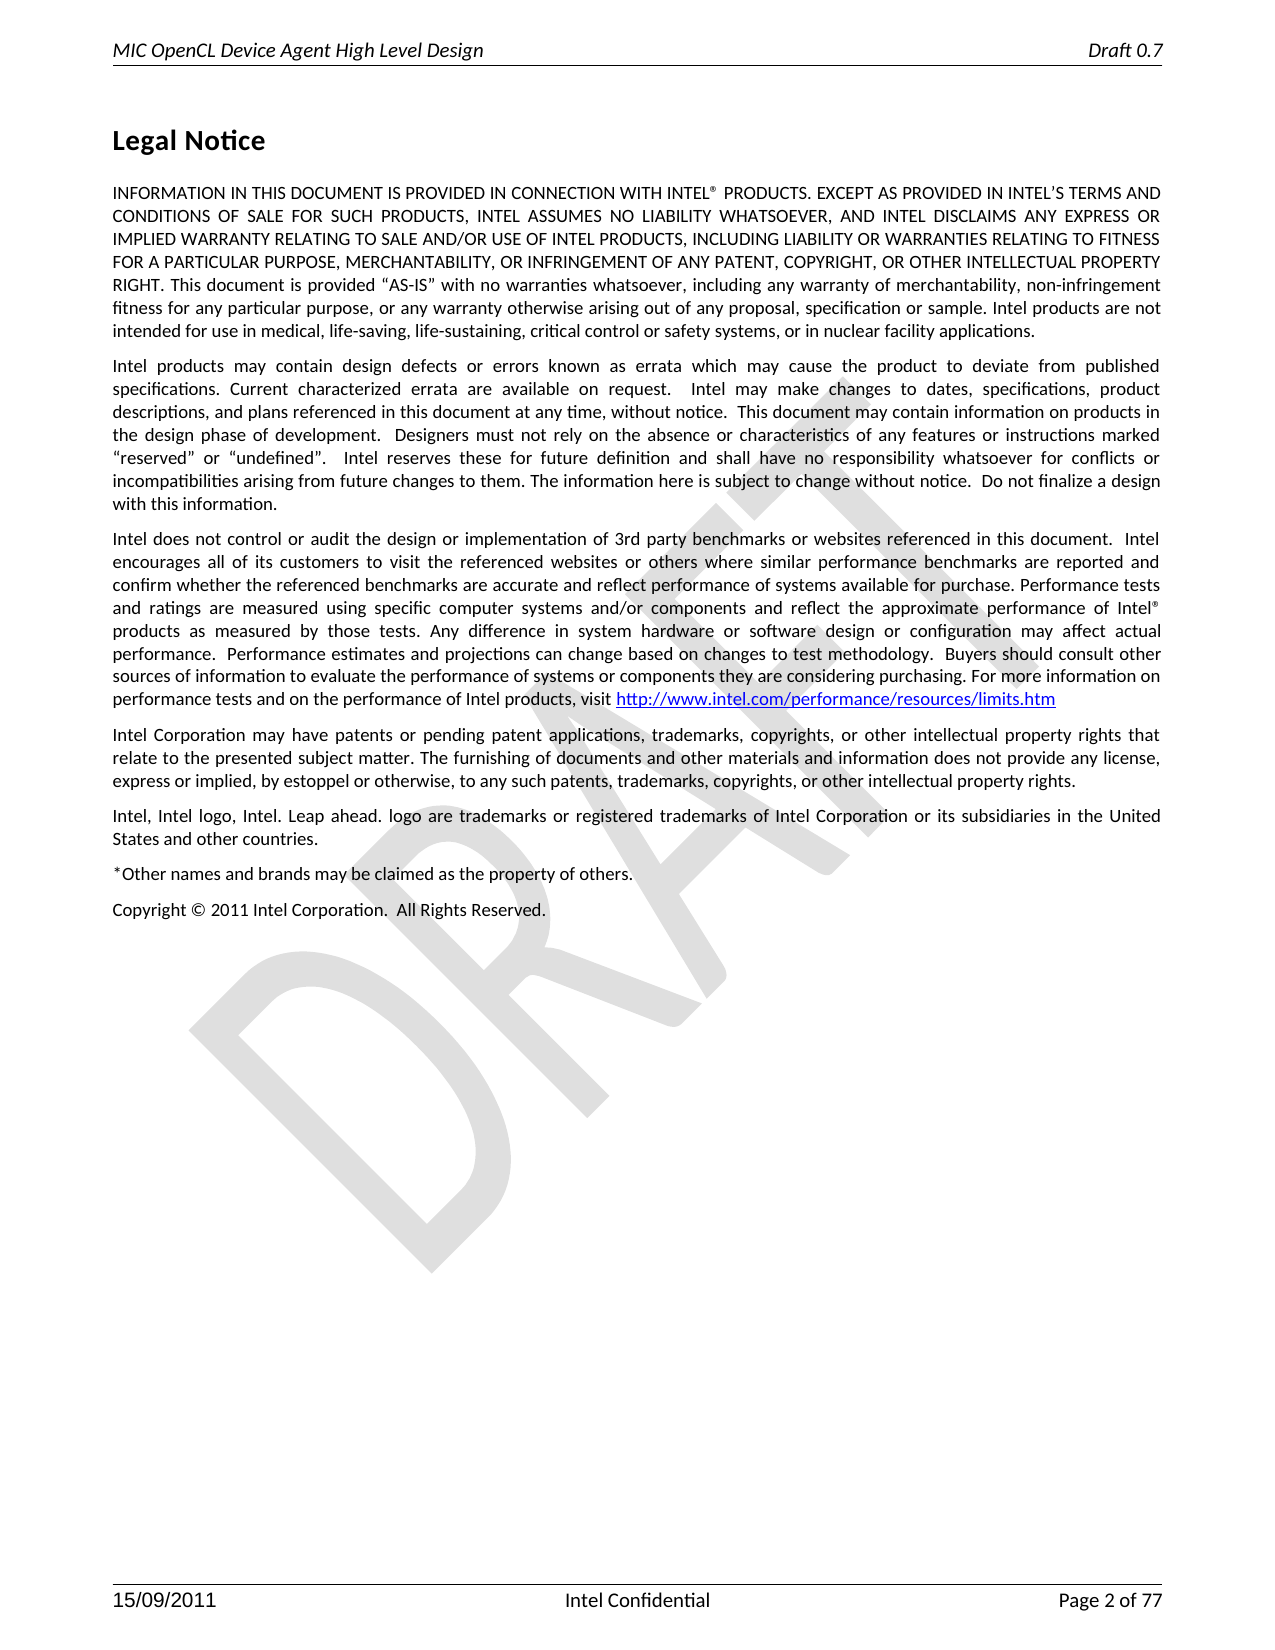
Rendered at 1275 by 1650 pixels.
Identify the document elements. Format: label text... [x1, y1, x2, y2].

text Copyright © 2011 Intel Corporation. All Rights Reserved. [112, 898, 1162, 921]
text Revision Table [157, 933, 1162, 964]
text *Other names and brands may be claimed as the property of others. [112, 862, 1162, 885]
text Intel does not control or audit the design or implementation of 3rd party benchmarks or websites referenced in this document. Intel encourages all of its customers to visit the referenced websites or others where similar performance benchmarks are reported and confirm whether the referenced benchmarks are accurate and reflect performance of systems available for purchase. Performance tests and ratings are measured using specific computer systems and/or components and reflect the approximate performance of Intel® products as measured by those tests. Any difference in system hardware or software design or configuration may affect actual performance. Performance estimates and projections can change based on changes to test methodology. Buyers should consult other sources of information to evaluate the performance of systems or components they are considering purchasing. For more information on performance tests and on the performance of Intel products, visit http://www.intel.com/performance/resources/limits.htm [112, 527, 1162, 710]
text Intel, Intel logo, Intel. Leap ahead. logo are trademarks or registered trademarks of Intel Corporation or its subsidiaries in the and other countries. [112, 804, 1162, 850]
text INFORMATION IN THIS DOCUMENT IS PROVIDED IN CONNECTION WITH INTEL® PRODUCTS. EXCEPT AS PROVIDED IN INTEL’S TERMS AND CONDITIONS OF SALE FOR SUCH PRODUCTS, INTEL ASSUMES NO LIABILITY WHATSOEVER, AND INTEL DISCLAIMS ANY EXPRESS OR IMPLIED WARRANTY RELATING TO SALE AND/OR USE OF INTEL PRODUCTS, INCLUDING LIABILITY OR WARRANTIES RELATING TO FITNESS FOR A PARTICULAR PURPOSE, MERCHANTABILITY, OR INFRINGEMENT OF ANY PATENT, COPYRIGHT, OR OTHER INTELLECTUAL PROPERTY RIGHT. This document is provided “AS-IS” with no warranties whatsoever, including any warranty of merchantability, non-infringement fitness for any particular purpose, or any warranty otherwise arising out of any proposal, specification or sample. Intel products are not intended for use in medical, life-saving, life-sustaining, critical control or safety systems, or in nuclear facility applications. [112, 181, 1162, 342]
text Legal Notice [112, 125, 1162, 156]
text Intel products may contain design defects or errors known as errata which may cause the product to deviate from published specifications. Current characterized errata are available on request. Intel may make changes to dates, specifications, product descriptions, and plans referenced in this document at any time, without notice. This document may contain information on products in the design phase of development. Designers must not rely on the absence or characteristics of any features or instructions marked “reserved” or “undefined”. Intel reserves these for future definition and shall have no responsibility whatsoever for conflicts or incompatibilities arising from future changes to them. The information here is subject to change without notice. Do not finalize a design with this information. [112, 354, 1162, 514]
text Intel Corporation may have patents or pending patent applications, trademarks, copyrights, or other intellectual property rights that relate to the presented subject matter. The furnishing of documents and other materials and information does not provide any license, express or implied, by estoppel or otherwise, to any such patents, trademarks, copyrights, or other intellectual property rights. [112, 723, 1162, 792]
